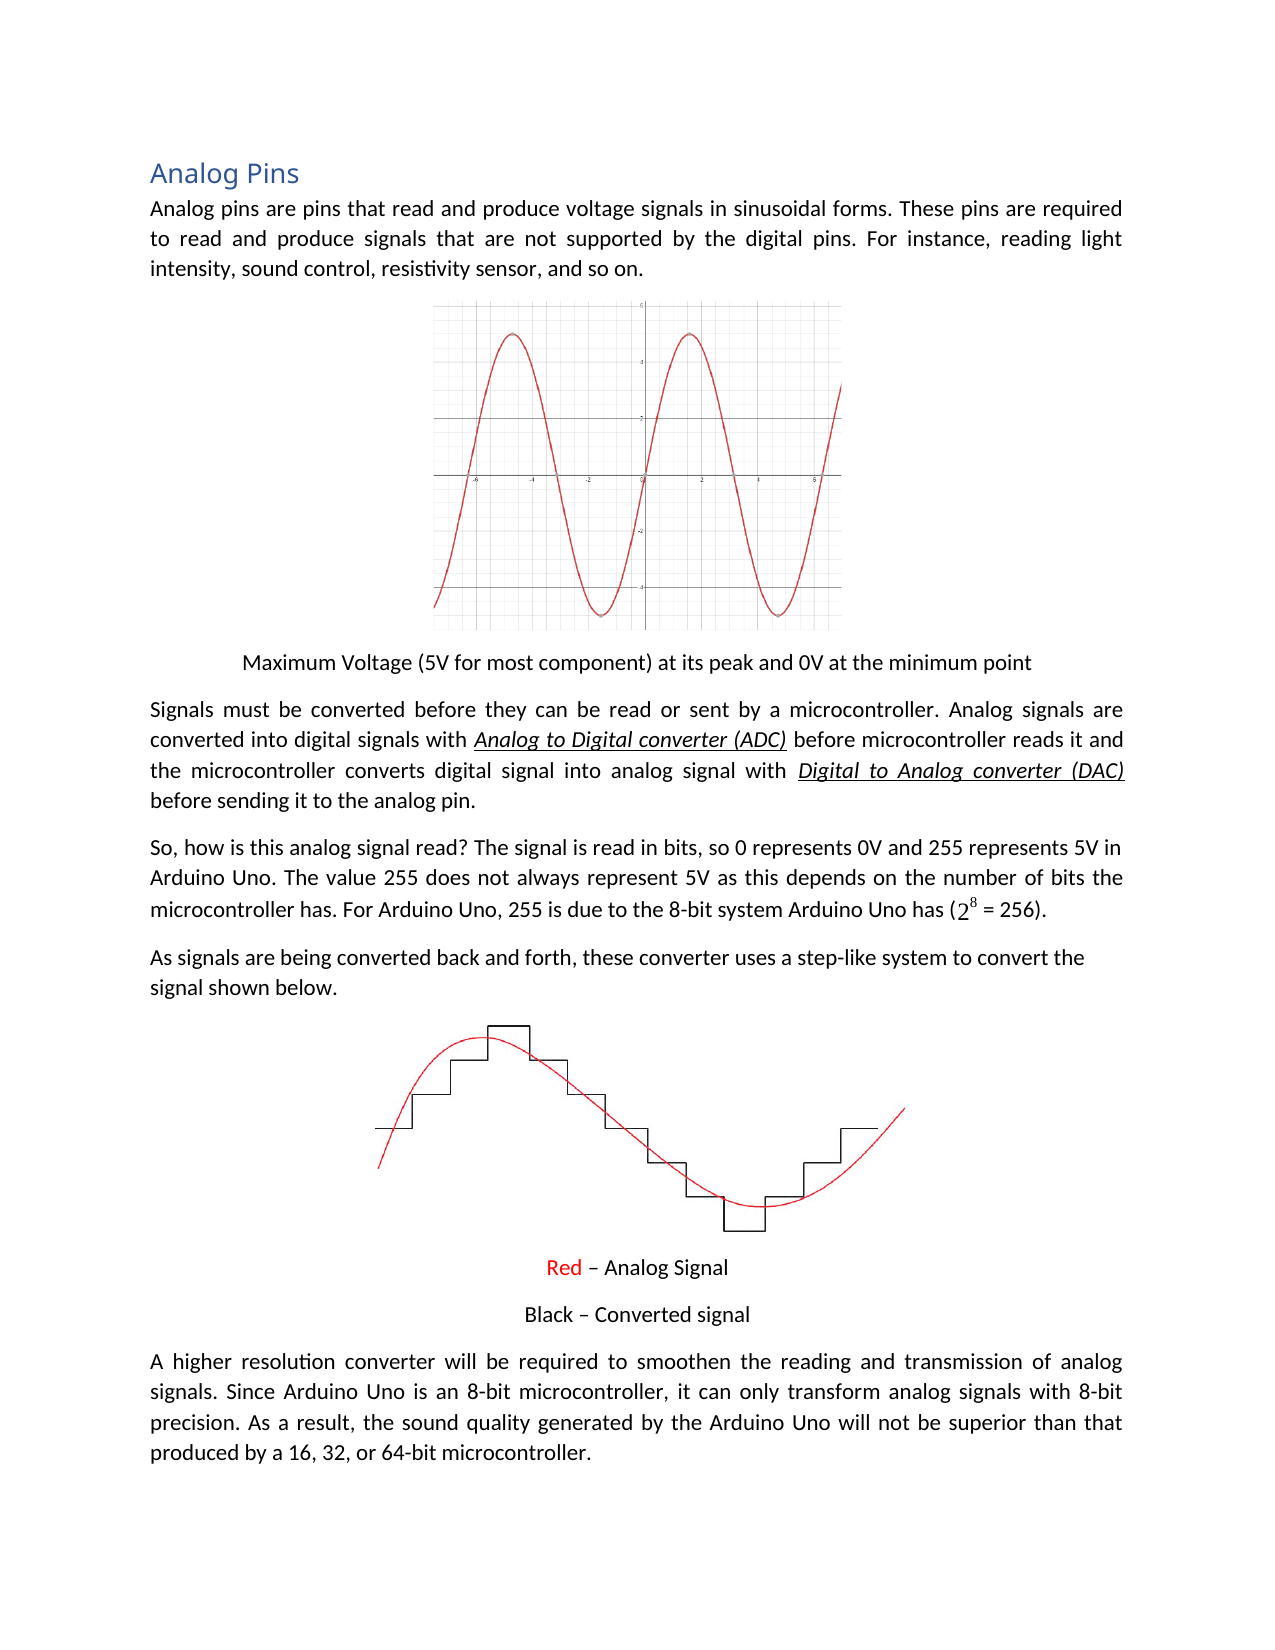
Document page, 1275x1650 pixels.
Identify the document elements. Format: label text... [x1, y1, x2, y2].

picture [362, 1020, 913, 1235]
text Black – Converted signal [150, 1300, 1125, 1328]
text Red – Analog Signal [150, 1253, 1125, 1282]
text Maximum Voltage (5V for most component) at its peak and 0V at the minimum point [150, 648, 1125, 677]
text Analog pins are pins that read and produce voltage signals in sinusoidal forms. These pins are required to read and produce signals that are not supported by the digital pins. For instance, reading light intensity, sound control, resistivity sensor, and so on. [150, 194, 1125, 282]
text A higher resolution converter will be required to smoothen the reading and transmission of analog signals. Since Arduino Uno is an 8-bit microcontroller, it can only transform analog signals with 8-bit precision. As a result, the sound quality generated by the Arduino Uno will not be superior than that produced by a 16, 32, or 64-bit microcontroller. [150, 1347, 1125, 1466]
text As signals are being converted back and forth, these converter uses a step-like system to convert the signal shown below. [150, 943, 1125, 1002]
text So, how is this analog signal read? The signal is read in bits, so 0 represents 0V and 255 represents 5V in Arduino Uno. The value 255 does not always represent 5V as this depends on the number of bits the microcontroller has. For Arduino Uno, 255 is due to the 8-bit system Arduino Uno has ( = 256). [150, 833, 1125, 924]
picture [433, 301, 842, 630]
text Signals must be converted before they can be read or sent by a microcontroller. Analog signals are converted into digital signals with Analog to Digital converter (ADC) before microcontroller reads it and the microcontroller converts digital signal into analog signal with Digital to Analog converter (DAC) before sending it to the analog pin. [150, 695, 1125, 814]
subtitle Analog Pins [150, 154, 1125, 191]
